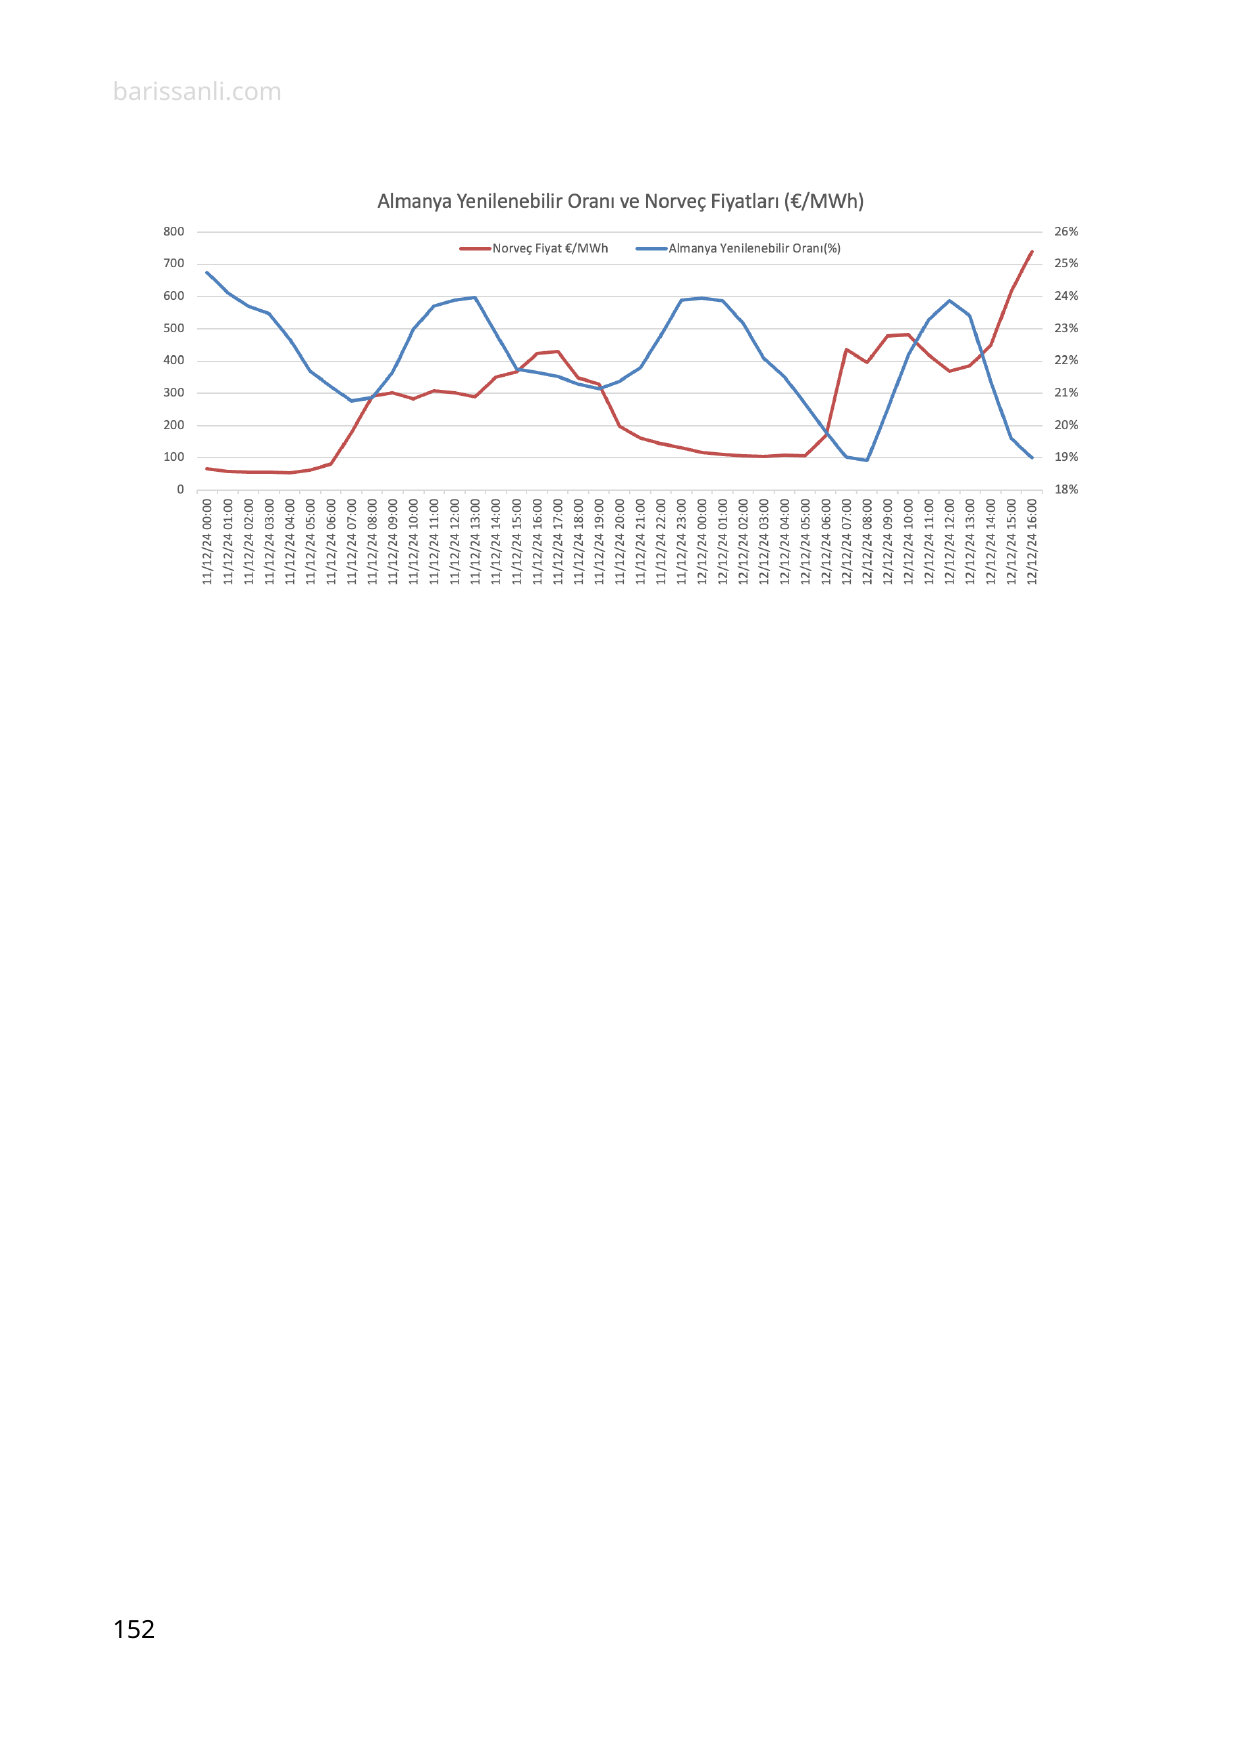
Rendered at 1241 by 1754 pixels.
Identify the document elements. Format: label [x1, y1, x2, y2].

picture [159, 184, 1082, 596]
